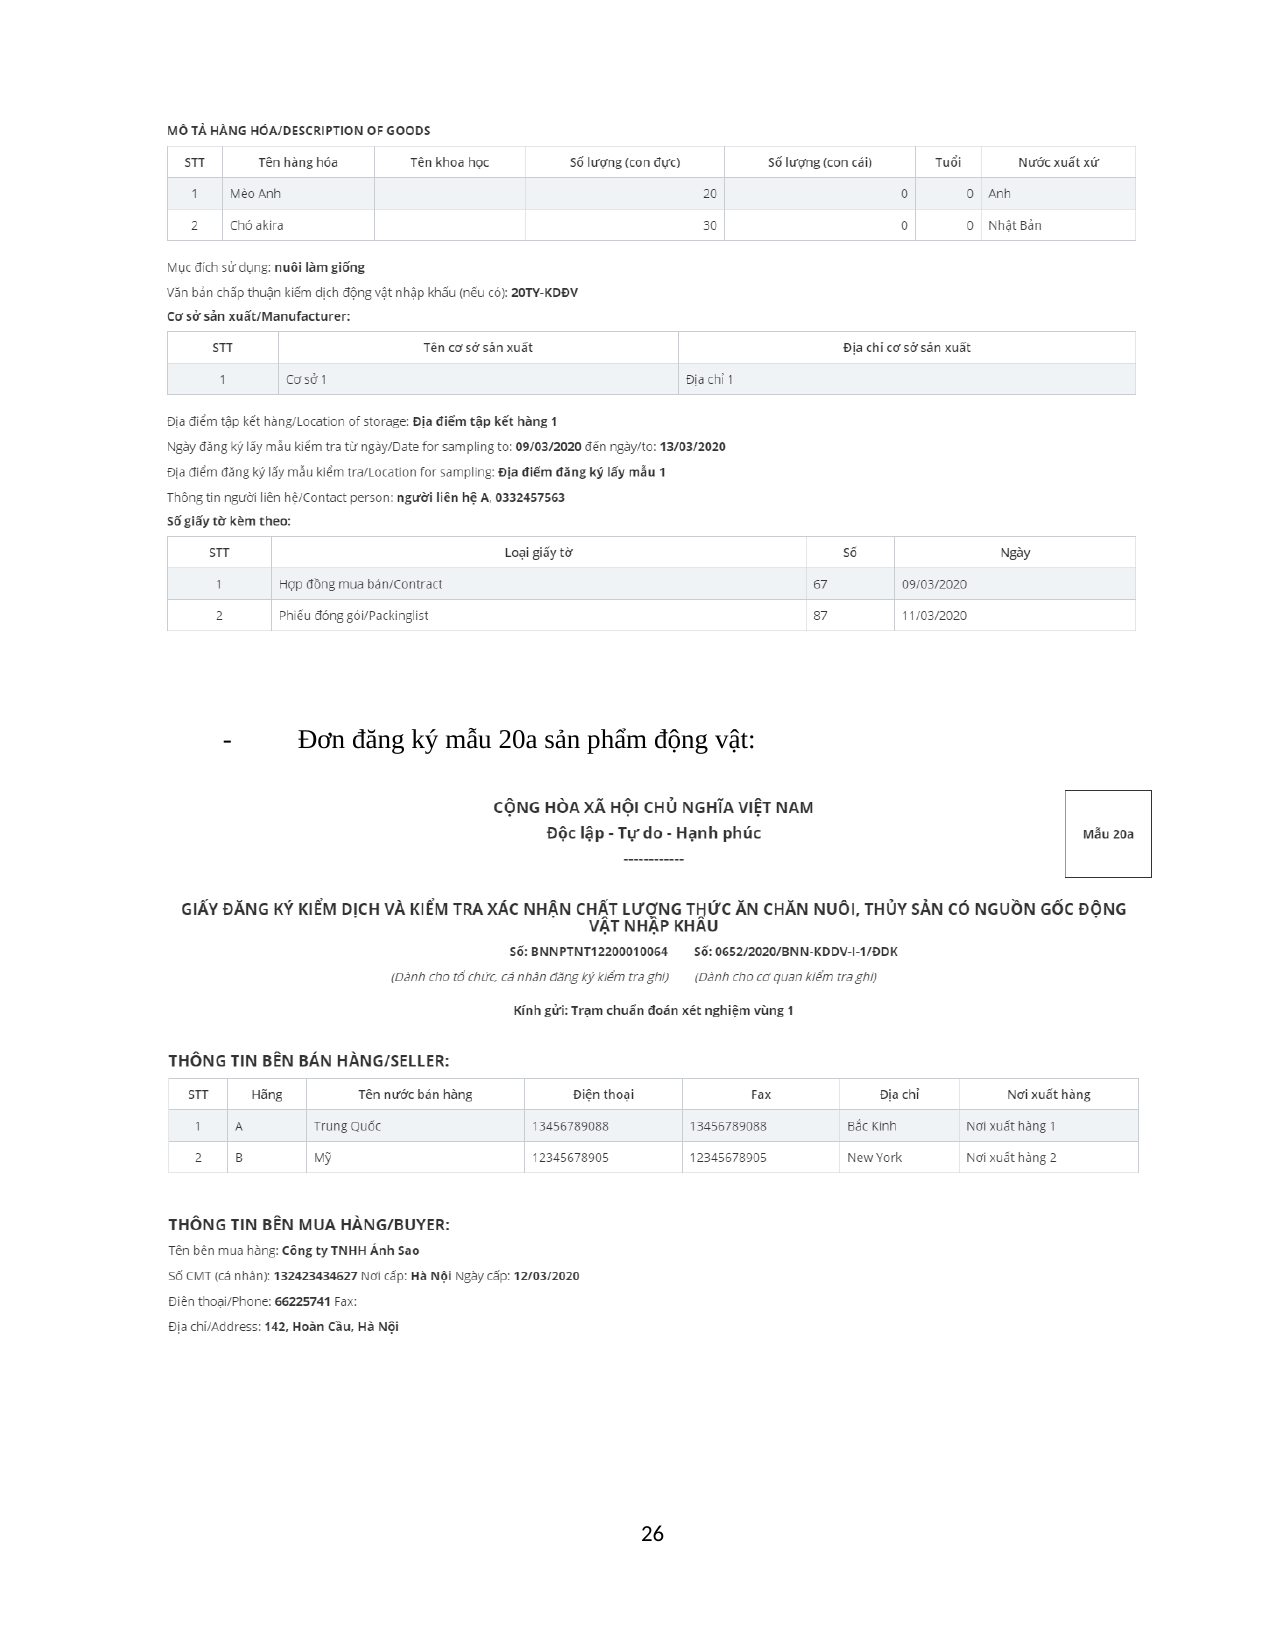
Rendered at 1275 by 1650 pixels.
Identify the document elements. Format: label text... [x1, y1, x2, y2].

picture [147, 782, 1157, 1336]
list Đơn đăng ký mẫu 20a sản phẩm động vật: [148, 723, 1157, 754]
picture [147, 118, 1157, 638]
